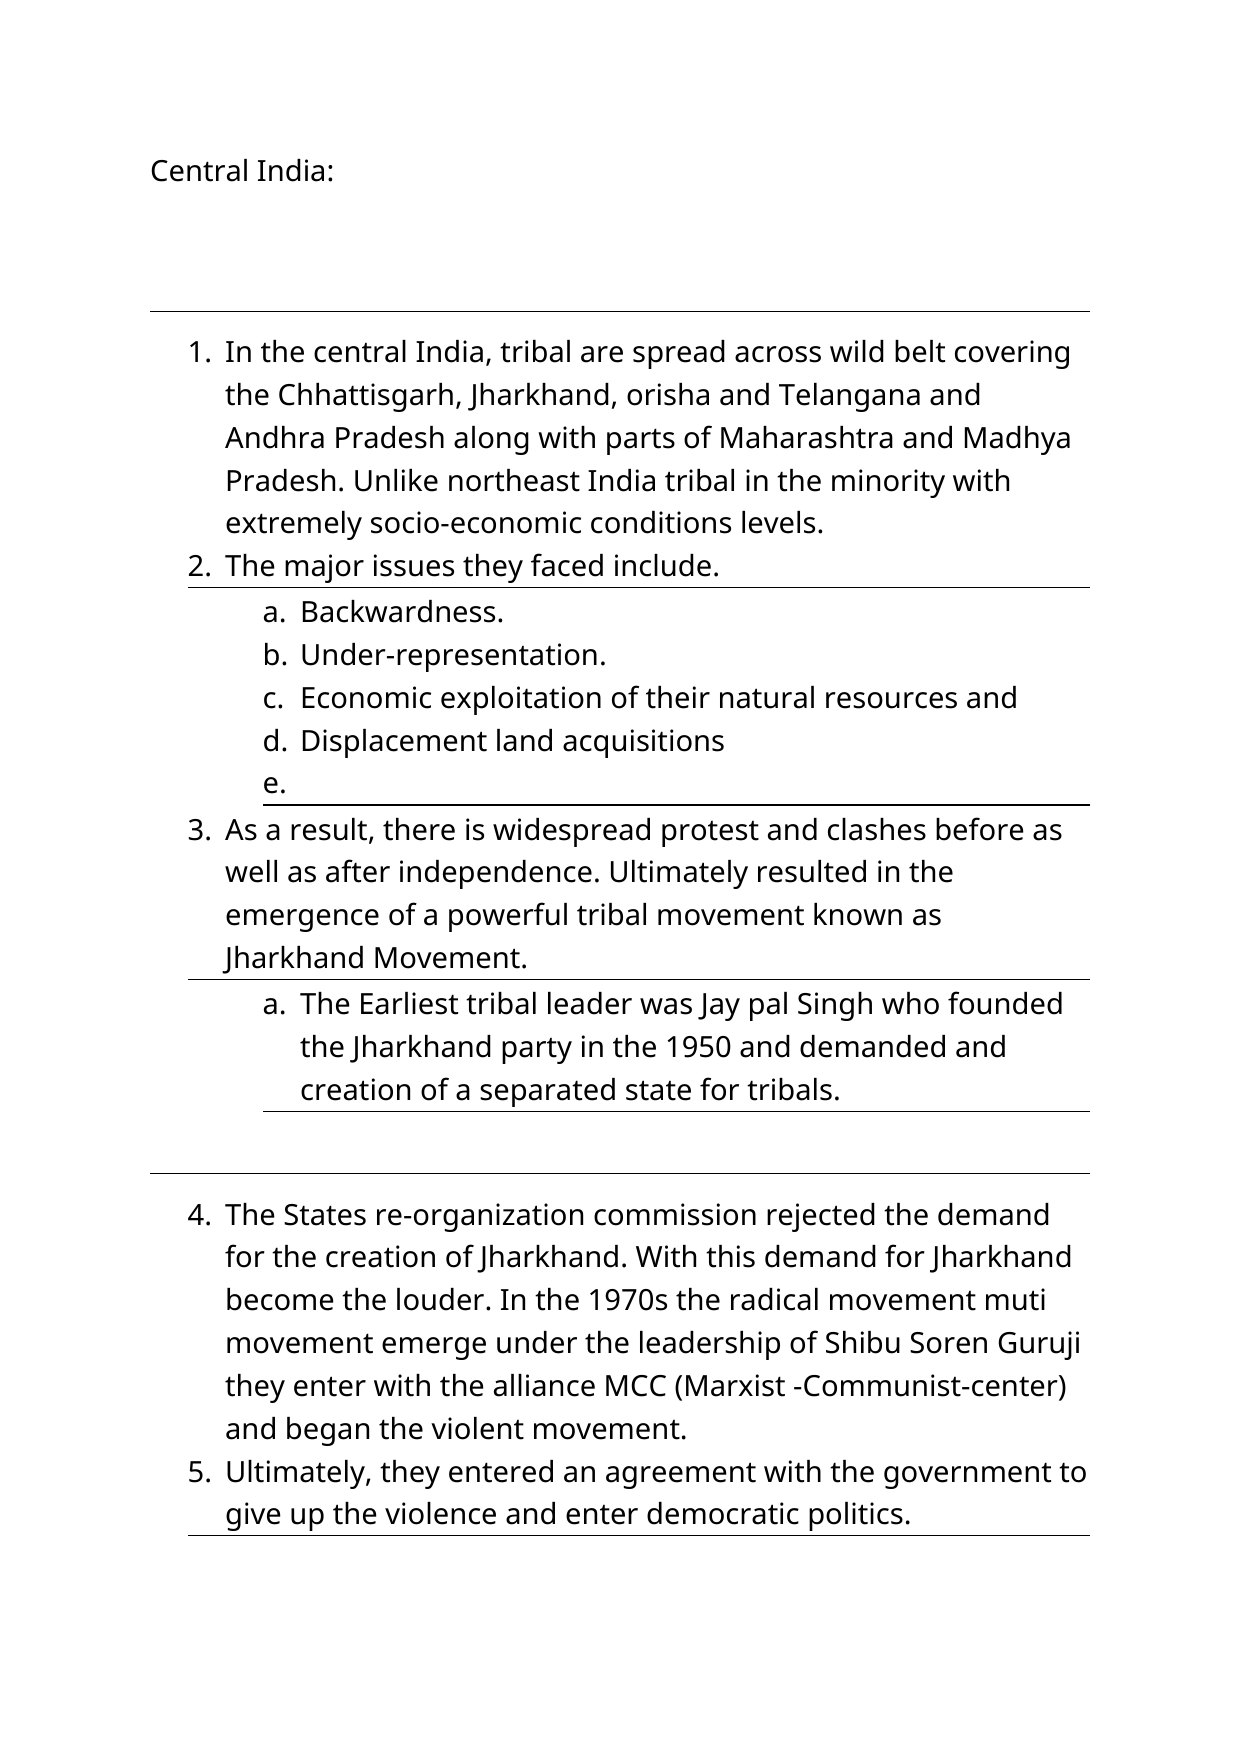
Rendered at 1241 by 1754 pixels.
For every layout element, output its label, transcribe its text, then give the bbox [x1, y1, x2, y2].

list The States re-organization commission rejected the demand for the creation of Jharkhand. With this demand for Jharkhand become the louder. In the 1970s the radical movement muti movement emerge under the leadership of Shibu Soren Guruji they enter with the alliance MCC (Marxist -Communist-center) and began the violent movement. [187, 1194, 1090, 1448]
list The Earliest tribal leader was Jay pal Singh who founded the Jharkhand party in the 1950 and demanded and creation of a separated state for tribals. [262, 983, 1090, 1112]
list Ultimately, they entered an agreement with the government to give up the violence and enter democratic politics. [187, 1451, 1090, 1536]
list The major issues they faced include. [187, 546, 1090, 588]
list As a result, there is widespread protest and clashes before as well as after independence. Ultimately resulted in the emergence of a powerful tribal movement known as Jharkhand Movement. [187, 809, 1090, 980]
list Economic exploitation of their natural resources and [262, 677, 1090, 717]
list In the central India, tribal are spread across wild belt covering the Chhattisgarh, Jharkhand, orisha and Telangana and Andhra Pradesh along with parts of Maharashtra and Madhya Pradesh. Unlike northeast India tribal in the minority with extremely socio-economic conditions levels. [187, 332, 1090, 542]
list Under-representation. [262, 634, 1090, 674]
list Displacement land acquisitions [262, 720, 1090, 760]
list Backwardness. [262, 592, 1090, 631]
text Central India: [150, 150, 1090, 190]
